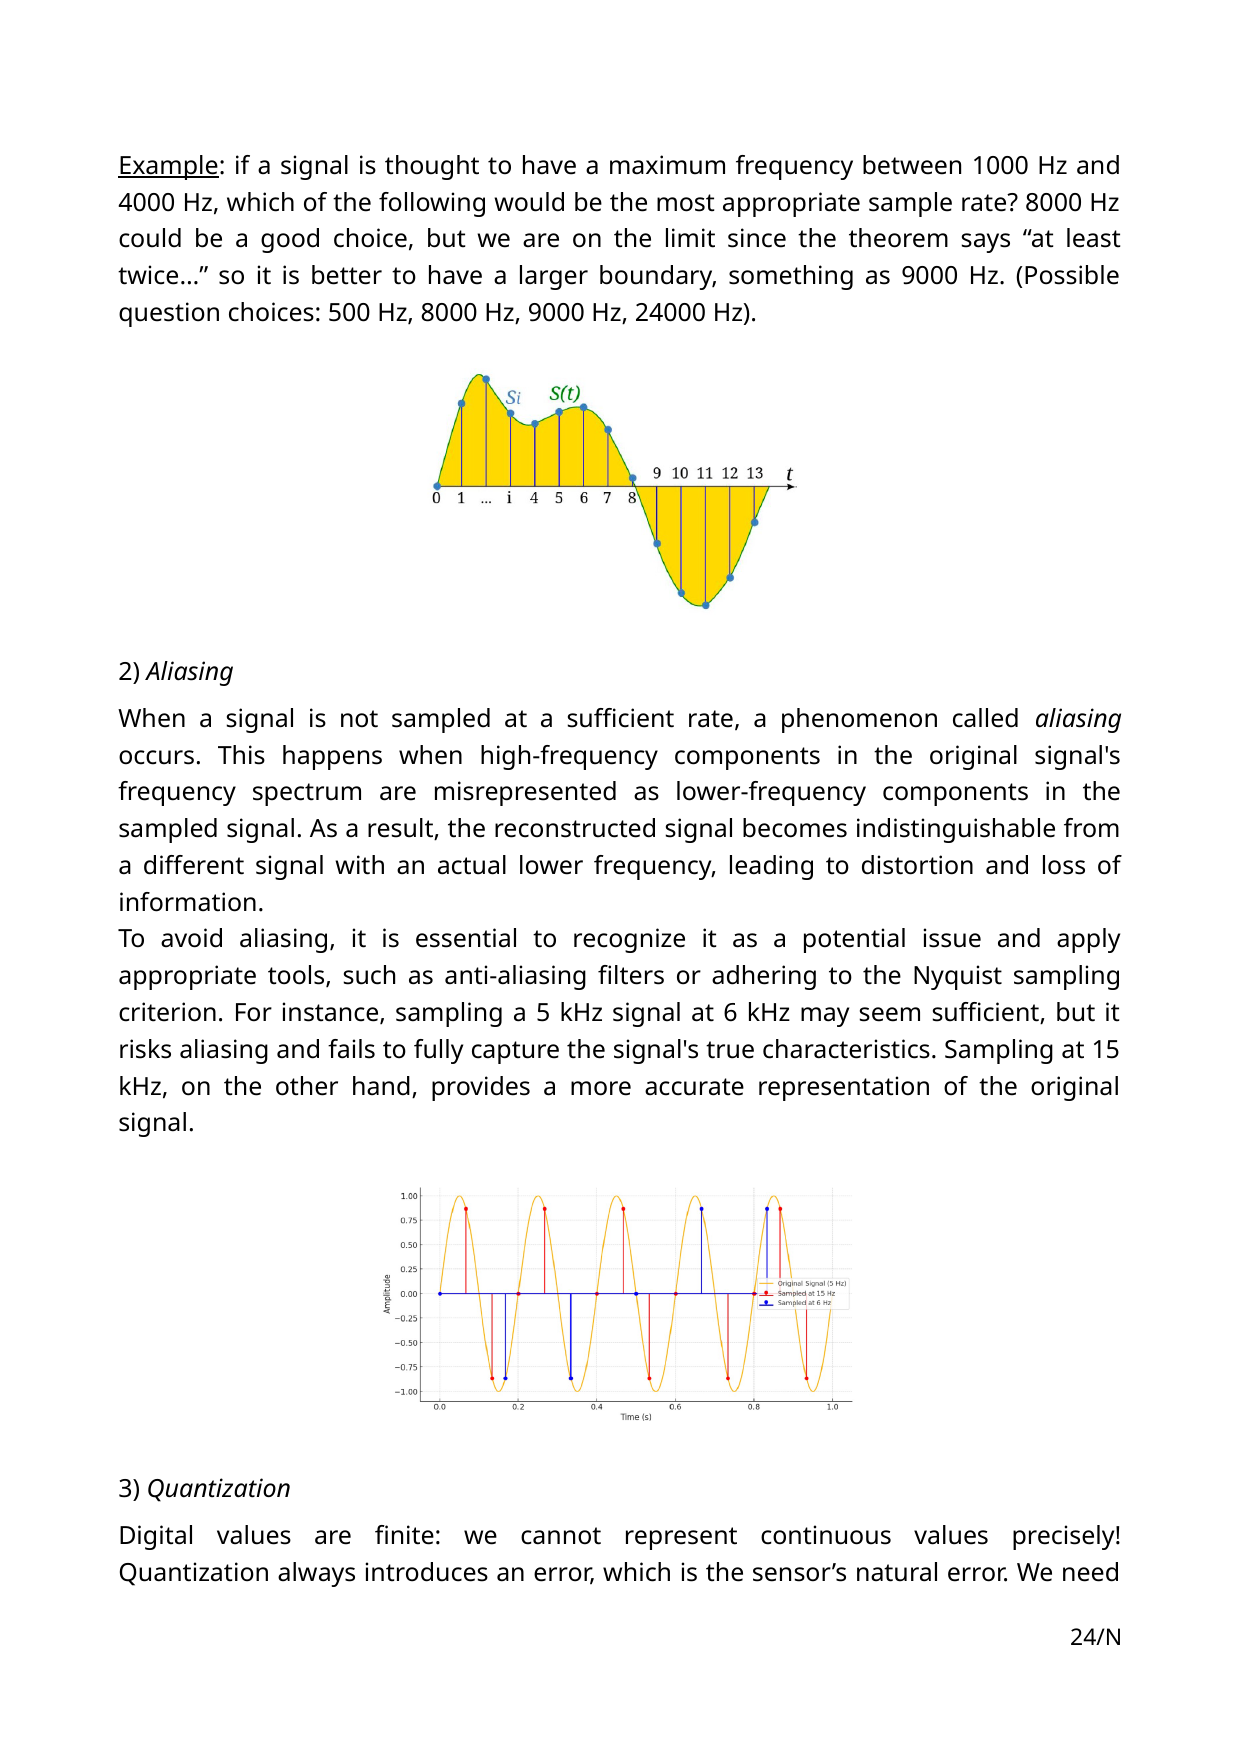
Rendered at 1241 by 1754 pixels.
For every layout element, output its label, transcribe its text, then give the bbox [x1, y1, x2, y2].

text 3) Quantization [118, 1471, 1122, 1505]
text 2) Aliasing [118, 653, 1122, 687]
picture [369, 1178, 872, 1432]
text When a signal is not sampled at a sufficient rate, a phenomenon called aliasing occurs. This happens when high-frequency components in the original signal's frequency spectrum are misrepresented as lower-frequency components in the sampled signal. As a result, the reconstructed signal becomes indistinguishable from a different signal with an actual lower frequency, leading to distortion and loss of information. [118, 701, 1122, 918]
text Example: if a signal is thought to have a maximum frequency between 1000 Hz and 4000 Hz, which of the following would be the most appropriate sample rate? 8000 Hz could be a good choice, but we are on the limit since the theorem says “at least twice…” so it is better to have a larger boundary, something as 9000 Hz. (Possible question choices: 500 Hz, 8000 Hz, 9000 Hz, 24000 Hz). [118, 148, 1122, 329]
text To avoid aliasing, it is essential to recognize it as a potential issue and apply appropriate tools, such as anti-aliasing filters or adhering to the Nyquist sampling criterion. For instance, sampling a 5 kHz signal at 6 kHz may seem sufficient, but it risks aliasing and fails to fully capture the signal's true characteristics. Sampling at 15 kHz, on the other hand, provides a more accurate representation of the original signal. [118, 921, 1122, 1139]
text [118, 1518, 1122, 1589]
